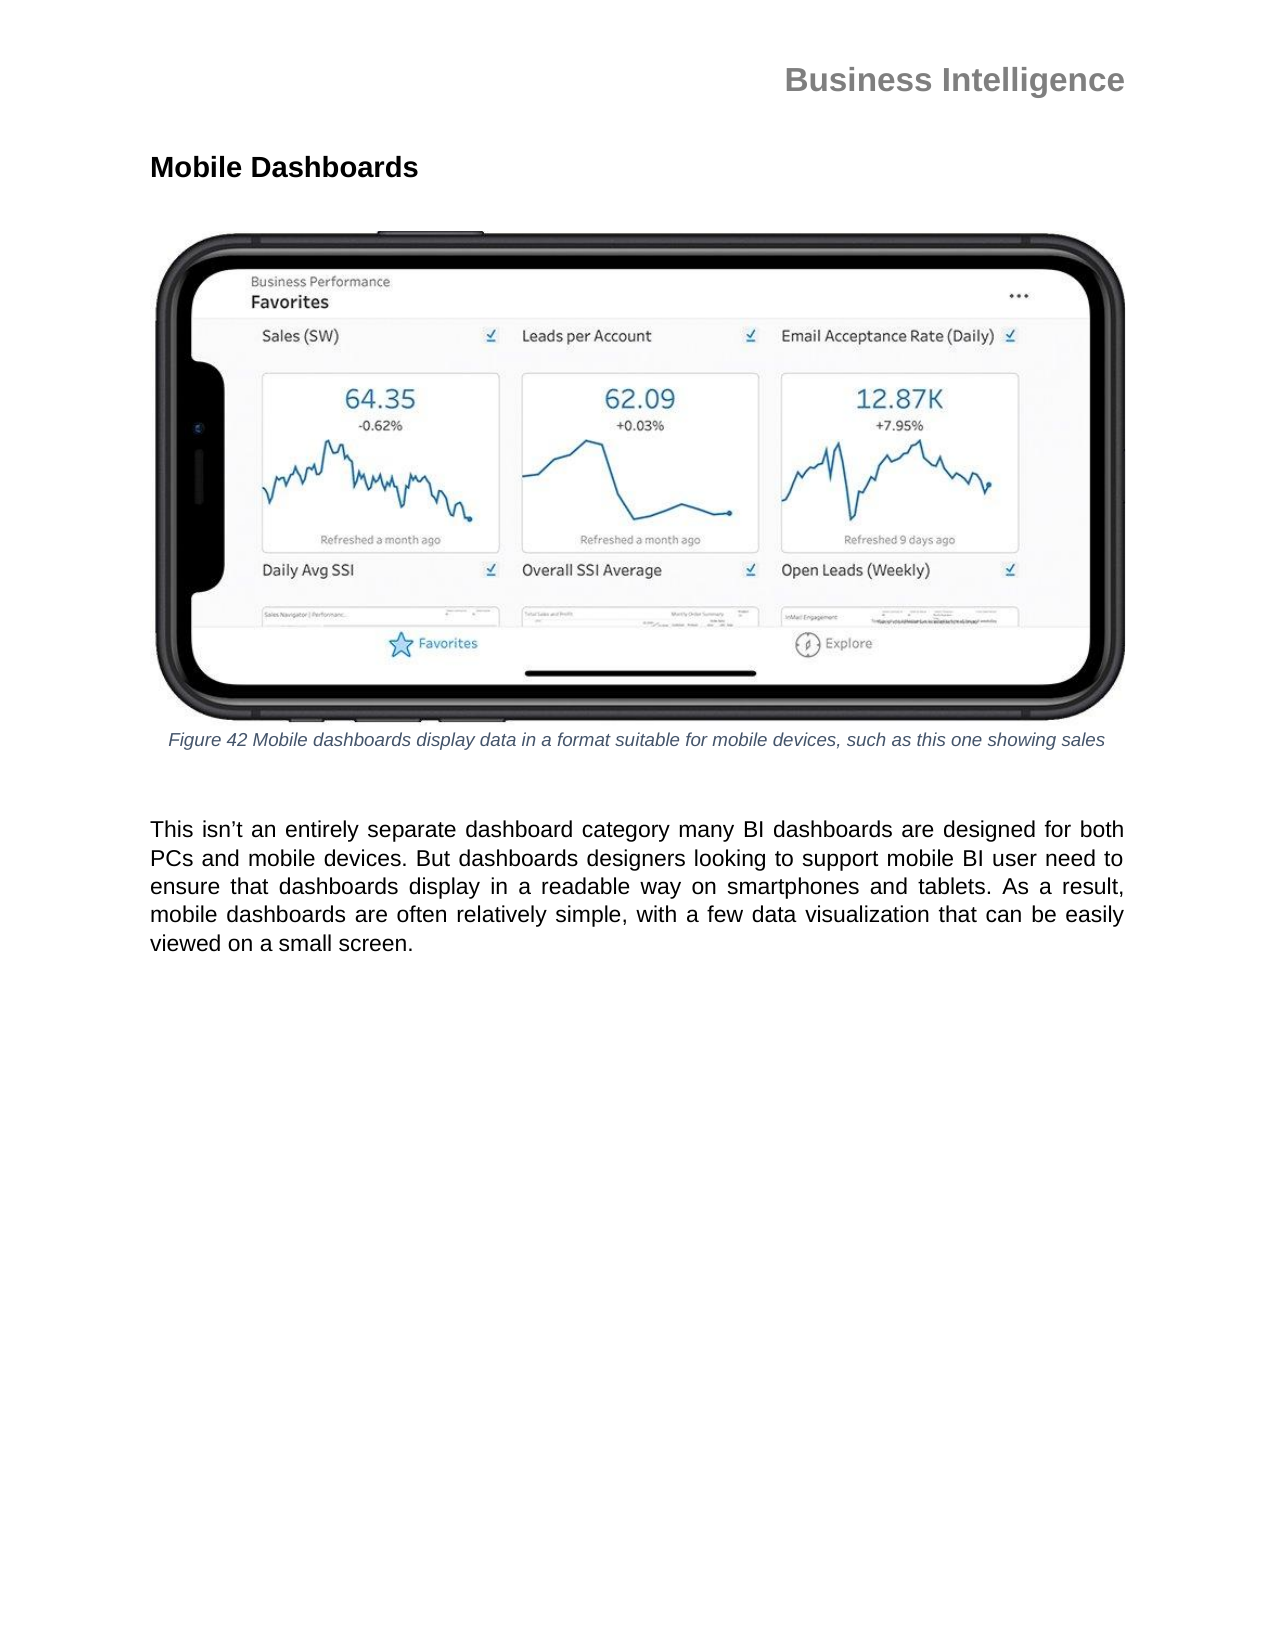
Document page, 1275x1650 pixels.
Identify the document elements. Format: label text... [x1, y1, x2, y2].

text This isn’t an entirely separate dashboard category many BI dashboards are designed for both PCs and mobile devices. But dashboards designers looking to support mobile BI user need to ensure that dashboards display in a readable way on smartphones and tablets. As a result, mobile dashboards are often relatively simple, with a few data visualization that can be easily viewed on a small screen. [150, 816, 1125, 956]
text Figure 42 Mobile dashboards display data in a format suitable for mobile devices, such as this one showing sales [150, 729, 1125, 750]
picture [150, 231, 1125, 727]
subtitle Mobile Dashboards [150, 150, 1125, 183]
